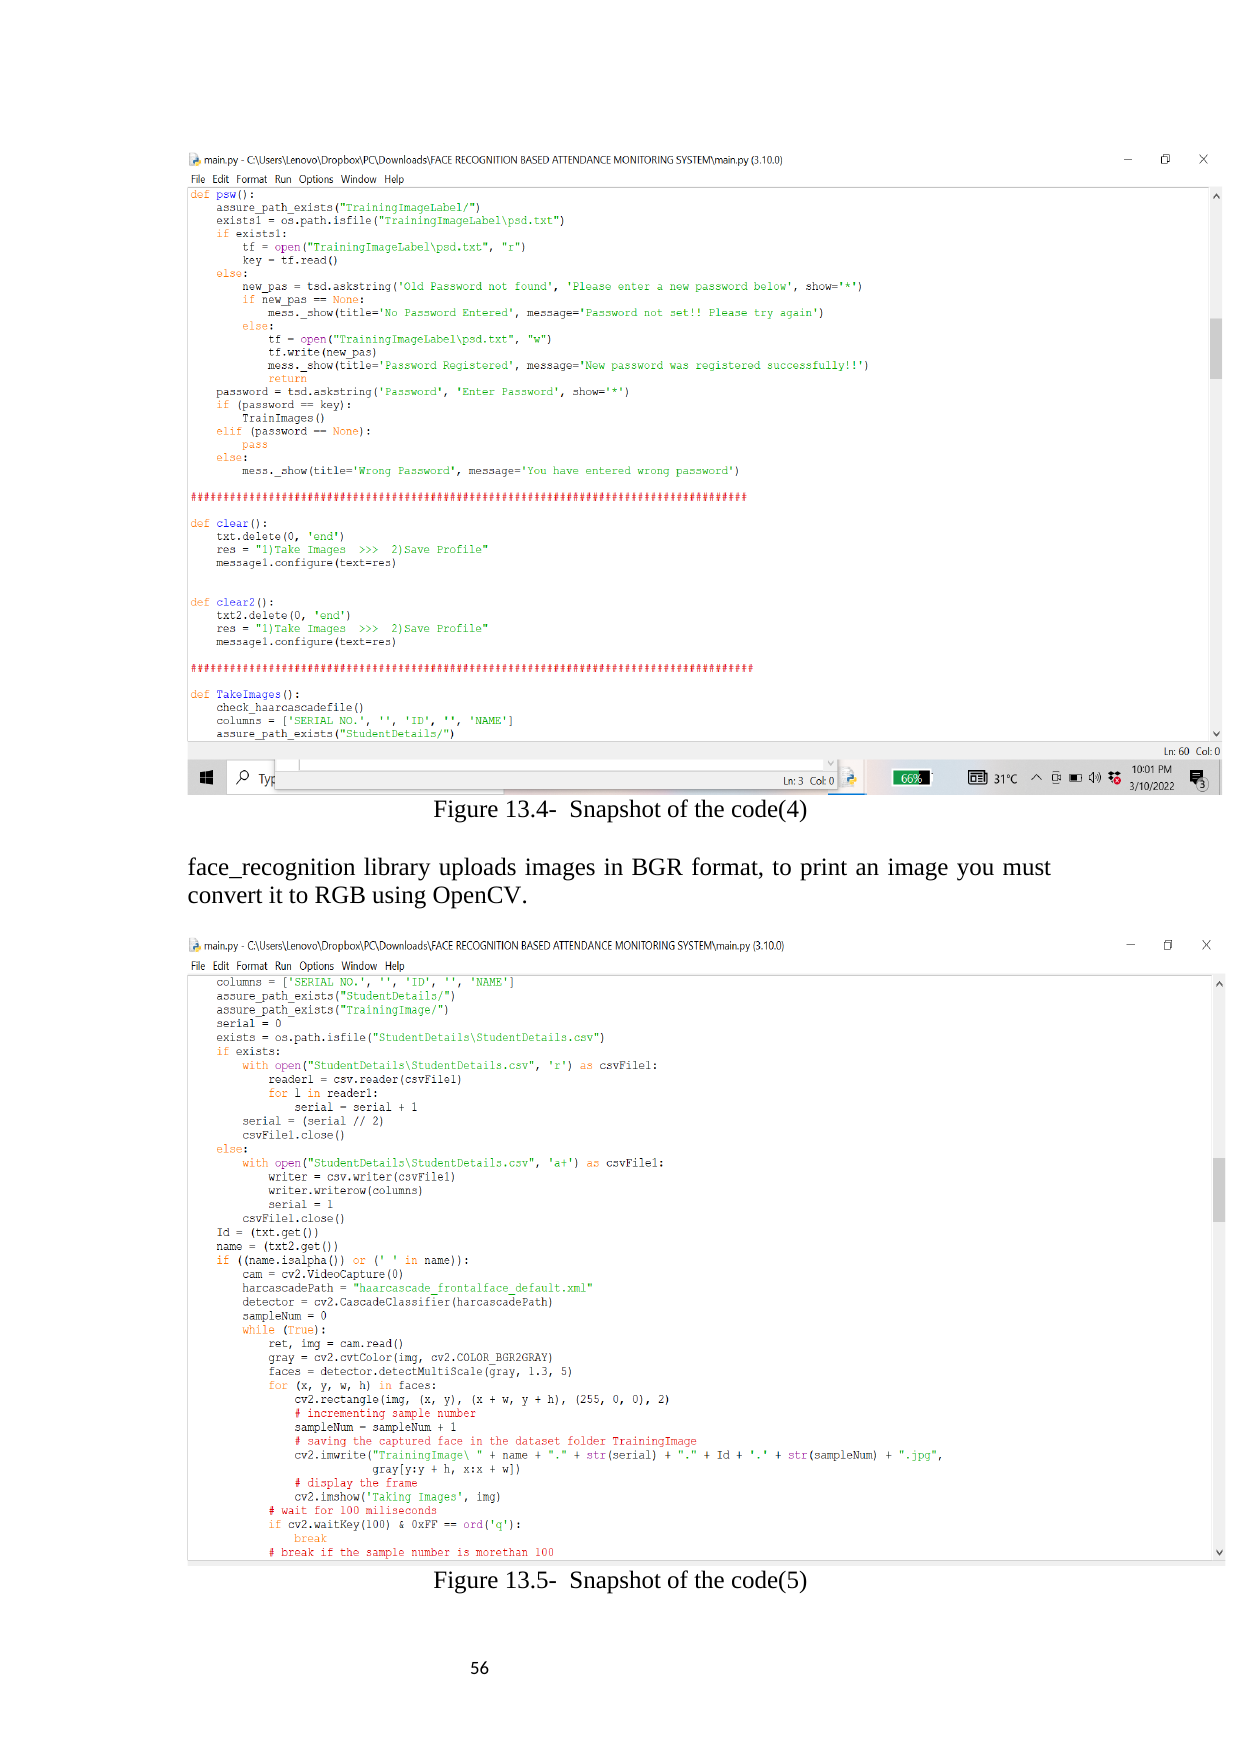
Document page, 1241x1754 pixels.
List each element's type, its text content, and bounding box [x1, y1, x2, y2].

text Figure 13.4- Snapshot of the code(4) [187, 795, 1053, 823]
text face_recognition library uploads images in BGR format, to print an image you must convert it to RGB using OpenCV. [187, 852, 1053, 909]
picture [187, 150, 1223, 795]
text Figure 13.5- Snapshot of the code(5) [187, 1566, 1053, 1594]
picture [187, 934, 1226, 1566]
